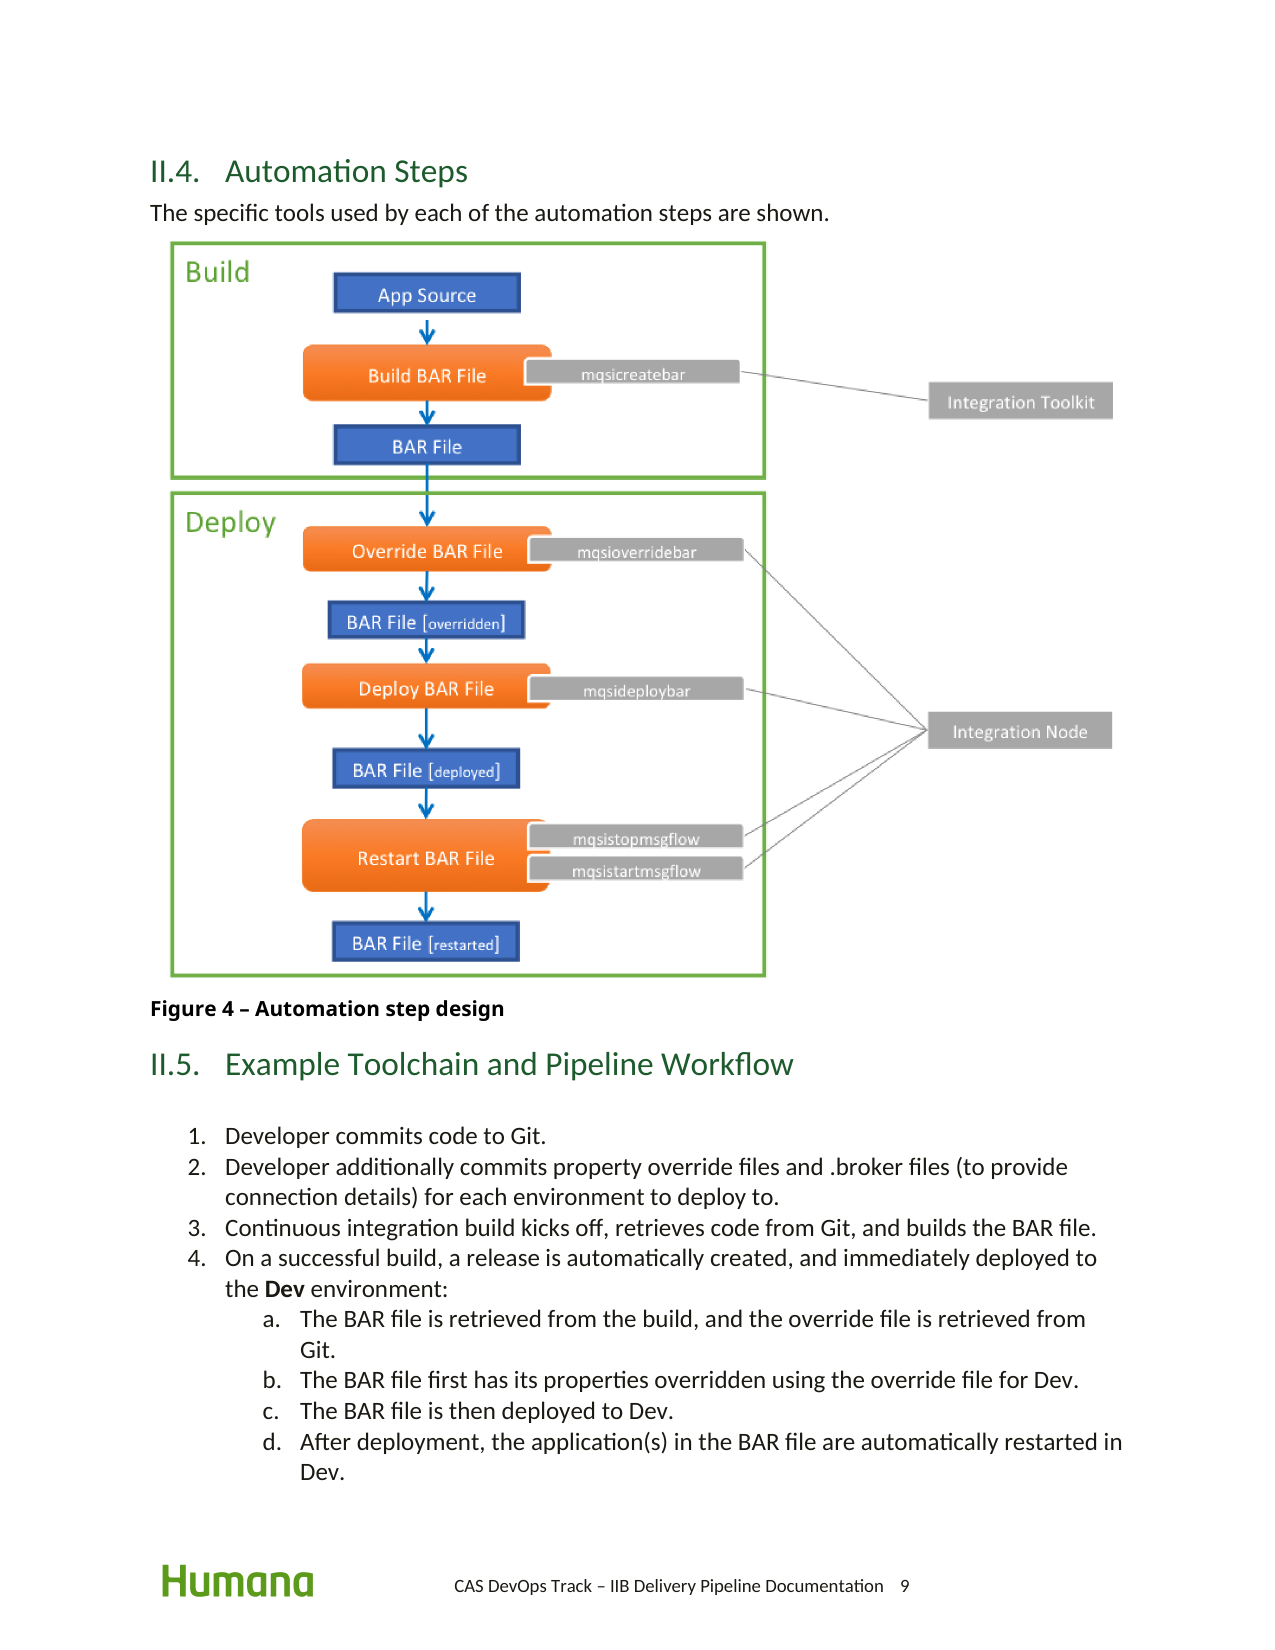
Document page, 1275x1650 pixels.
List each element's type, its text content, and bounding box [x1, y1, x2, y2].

list The BAR file is then deployed to Dev. [262, 1395, 1125, 1426]
picture [150, 1552, 325, 1609]
list On a successful build, a release is automatically created, and immediately deployed to the Dev environment: [187, 1243, 1125, 1304]
picture [150, 227, 1125, 982]
list Continuous integration build kicks off, retrieves code from Git, and builds the BAR file. [187, 1212, 1125, 1243]
subtitle Example Toolchain and Pipeline Workflow [150, 1043, 1125, 1084]
subtitle Automation Steps [150, 150, 1125, 191]
text Figure 4 – Automation step design [150, 994, 1125, 1022]
list After deployment, the application(s) in the BAR file are automatically restarted in Dev. [262, 1426, 1125, 1487]
list The BAR file first has its properties overridden using the override file for Dev. [262, 1365, 1125, 1395]
list The BAR file is retrieved from the build, and the override file is retrieved from Git. [262, 1304, 1125, 1365]
list Developer additionally commits property override files and .broker files (to provide connection details) for each environment to deploy to. [187, 1151, 1125, 1212]
text The specific tools used by each of the automation steps are shown. [150, 197, 1125, 227]
list Developer commits code to Git. [187, 1121, 1125, 1151]
